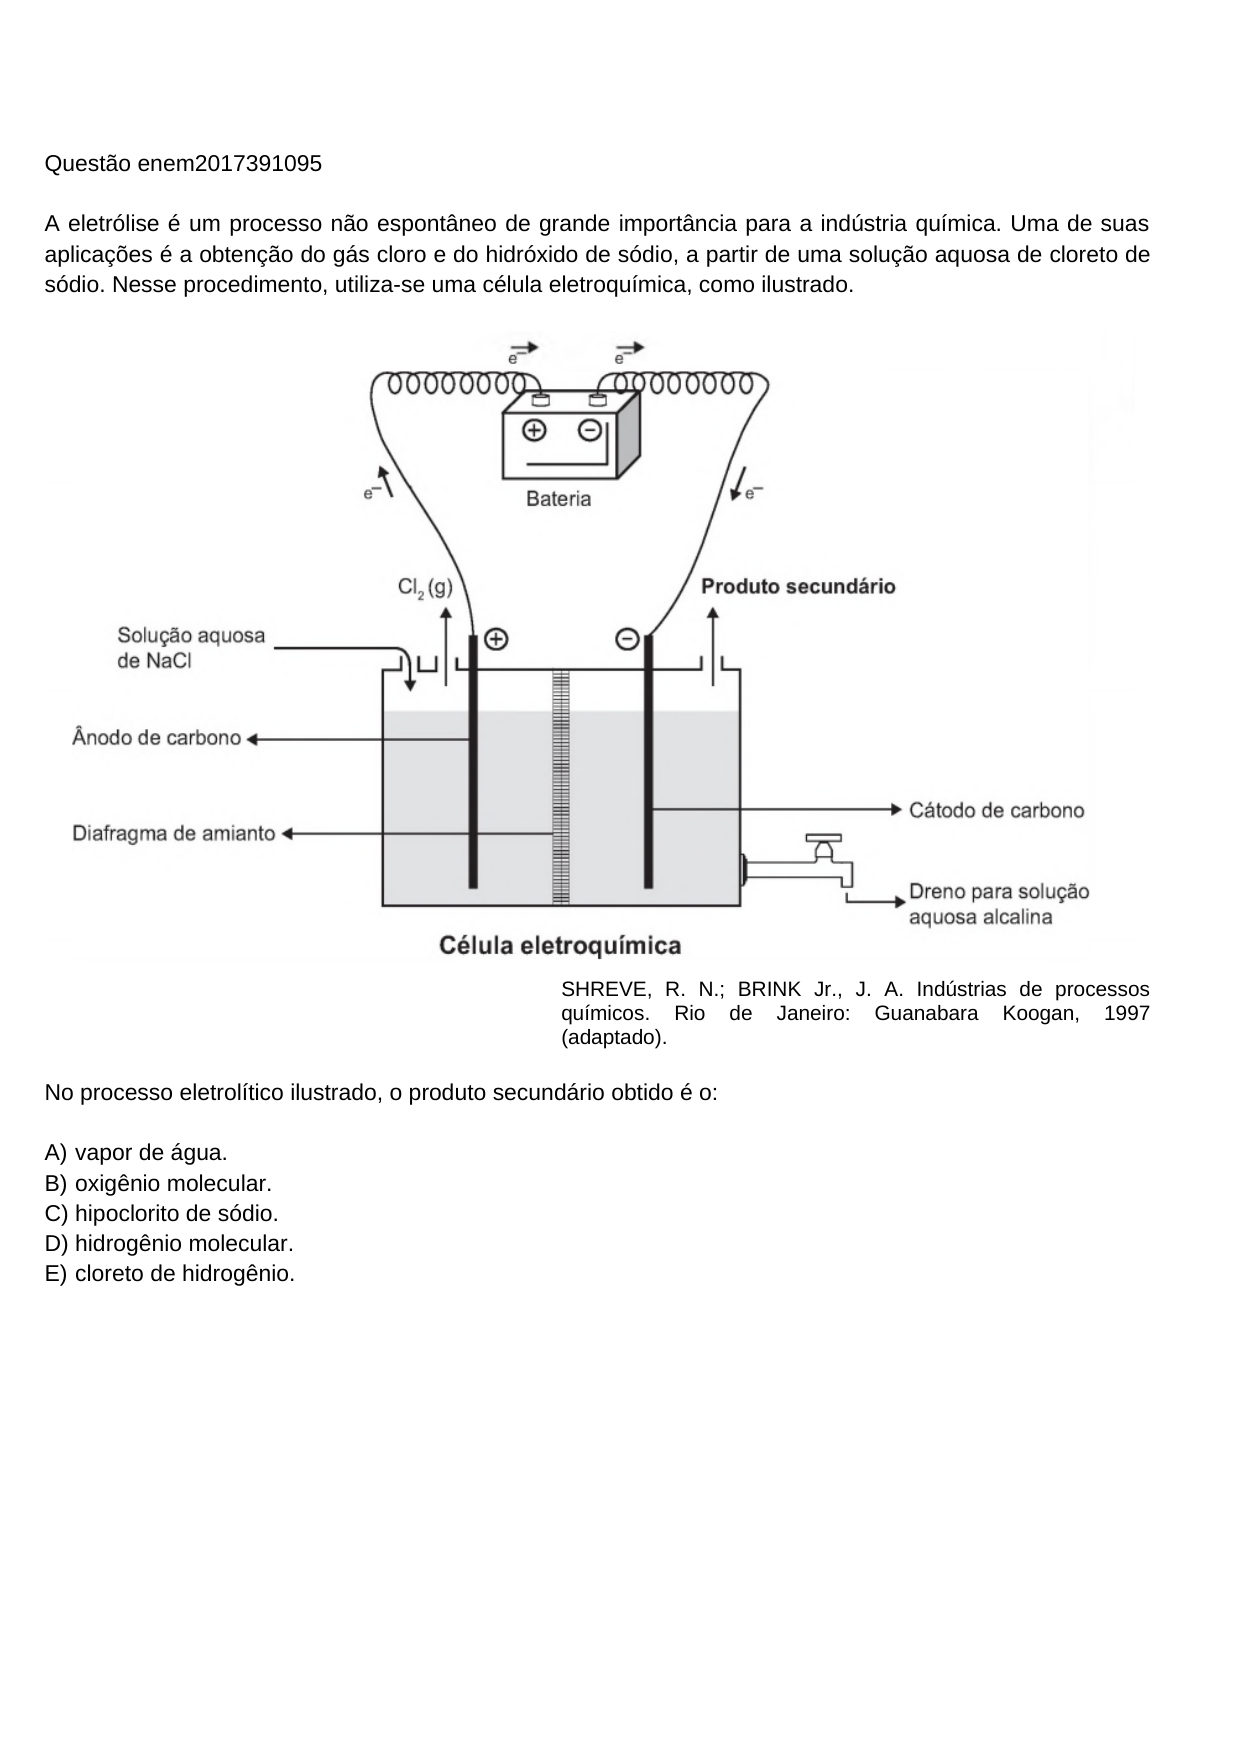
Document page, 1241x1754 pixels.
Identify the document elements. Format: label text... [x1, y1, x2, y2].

list hipoclorito de sódio. [44, 1200, 1151, 1226]
text SHREVE, R. N.; BRINK Jr., J. A. Indústrias de processos químicos. Rio de Janeiro: Guanabara Koogan, 1997 (adaptado). [561, 977, 1151, 1049]
picture [44, 331, 1135, 973]
list cloreto de hidrogênio. [44, 1260, 1151, 1286]
text Questão enem2017391095 [44, 150, 1151, 176]
text No processo eletrolítico ilustrado, o produto secundário obtido é o: [44, 1079, 1151, 1105]
list oxigênio molecular. [44, 1169, 1151, 1196]
list hidrogênio molecular. [44, 1230, 1151, 1256]
text A eletrólise é um processo não espontâneo de grande importância para a indústria química. Uma de suas aplicações é a obtenção do gás cloro e do hidróxido de sódio, a partir de uma solução aquosa de cloreto de sódio. Nesse procedimento, utiliza-se uma célula eletroquímica, como ilustrado. [44, 210, 1151, 297]
list vapor de água. [44, 1139, 1151, 1166]
